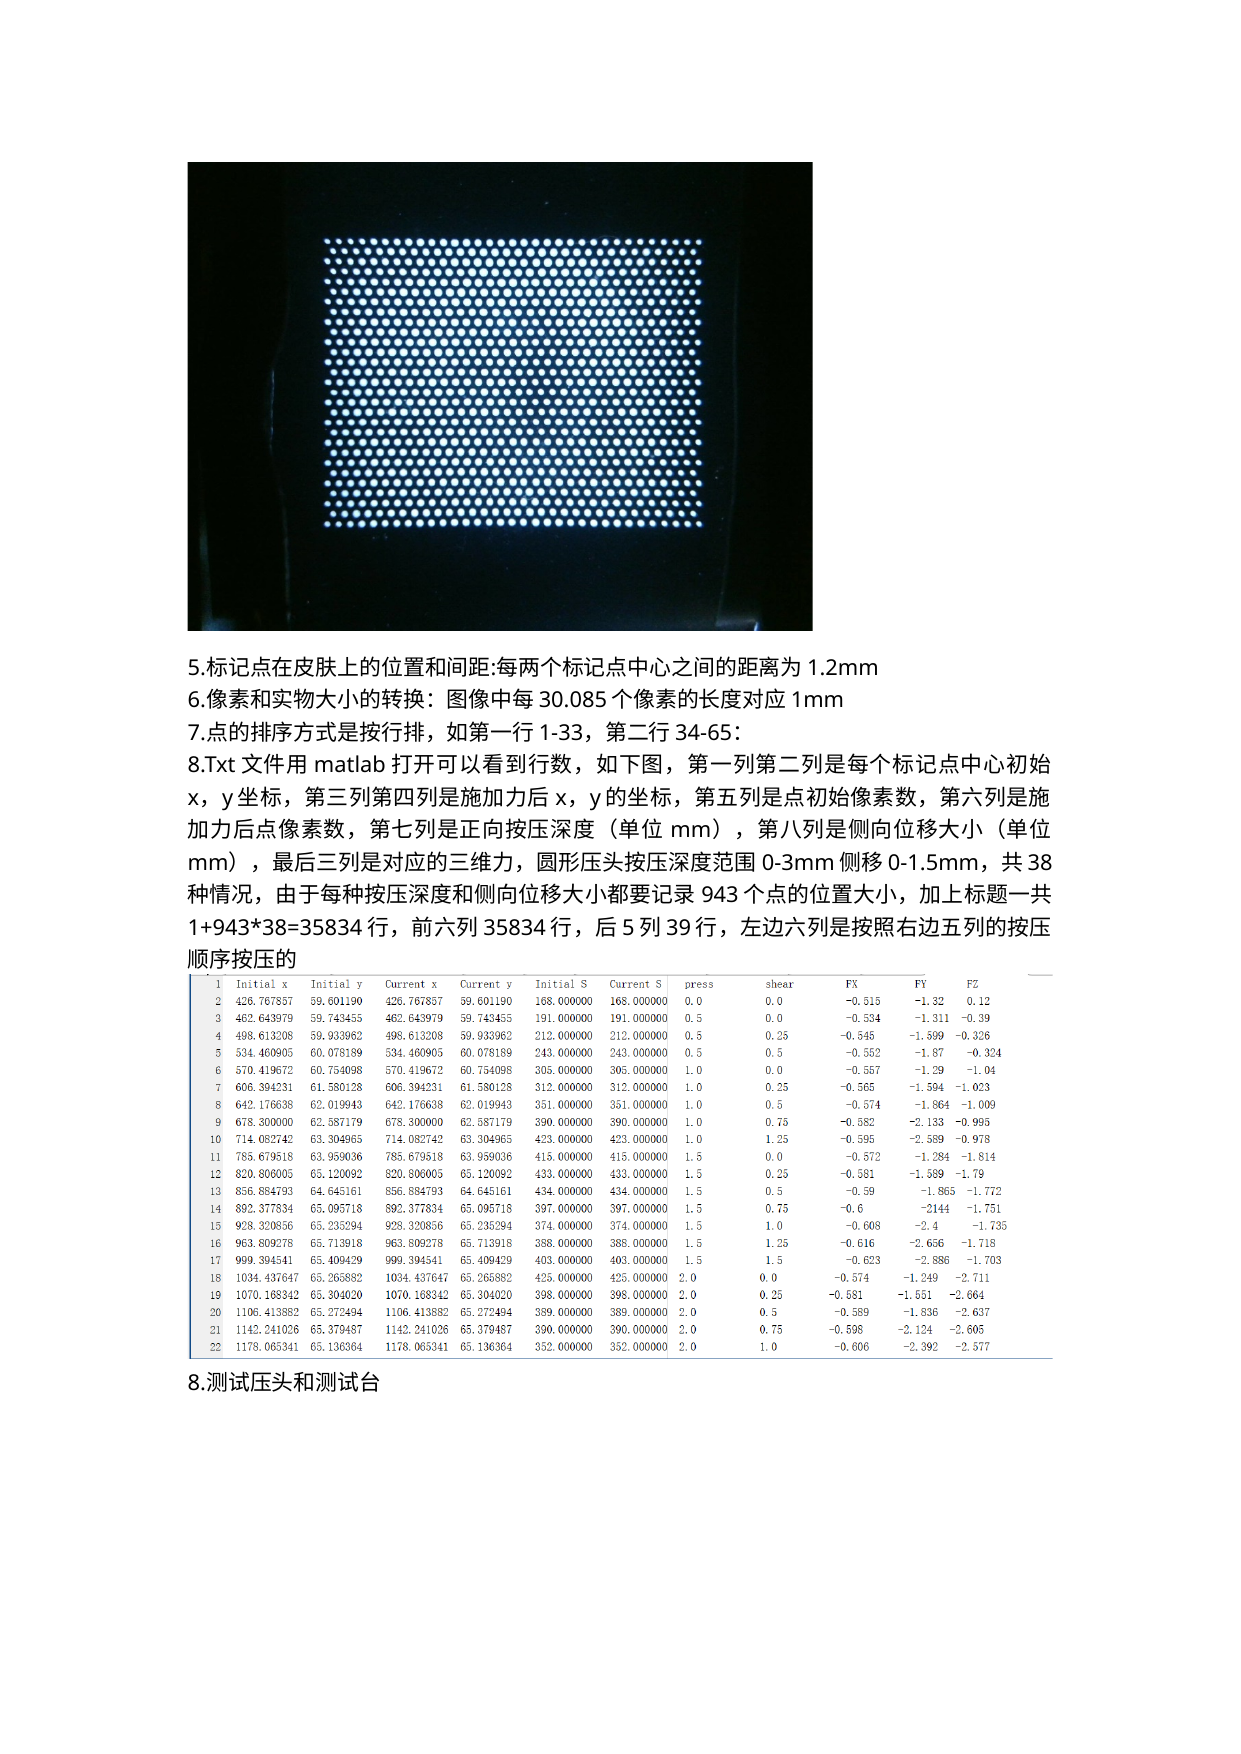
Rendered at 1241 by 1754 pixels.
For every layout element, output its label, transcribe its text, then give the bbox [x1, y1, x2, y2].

text 8.测试压头和测试台 [187, 1364, 1053, 1397]
text 7.点的排序方式是按行排，如第一行1-33，第二行34-65： [187, 714, 1053, 747]
picture [187, 974, 1053, 1359]
text 5.标记点在皮肤上的位置和间距:每两个标记点中心之间的距离为1.2mm [187, 649, 1053, 682]
text 6.像素和实物大小的转换：图像中每30.085个像素的长度对应1mm [187, 682, 1053, 714]
picture [187, 162, 813, 631]
text 8.Txt文件用matlab打开可以看到行数，如下图，第一列第二列是每个标记点中心初始x，y坐标，第三列第四列是施加力后x，y的坐标，第五列是点初始像素数，第六列是施加力后点像素数，第七列是正向按压深度（单位mm），第八列是侧向位移大小（单位mm），最后三列是对应的三维力，圆形压头按压深度范围0-3mm侧移0-1.5mm，共38种情况，由于每种按压深度和侧向位移大小都要记录943个点的位置大小，加上标题一共1+943*38=35834行，前六列35834行，后5列39行，左边六列是按照右边五列的按压顺序按压的 [187, 747, 1053, 974]
